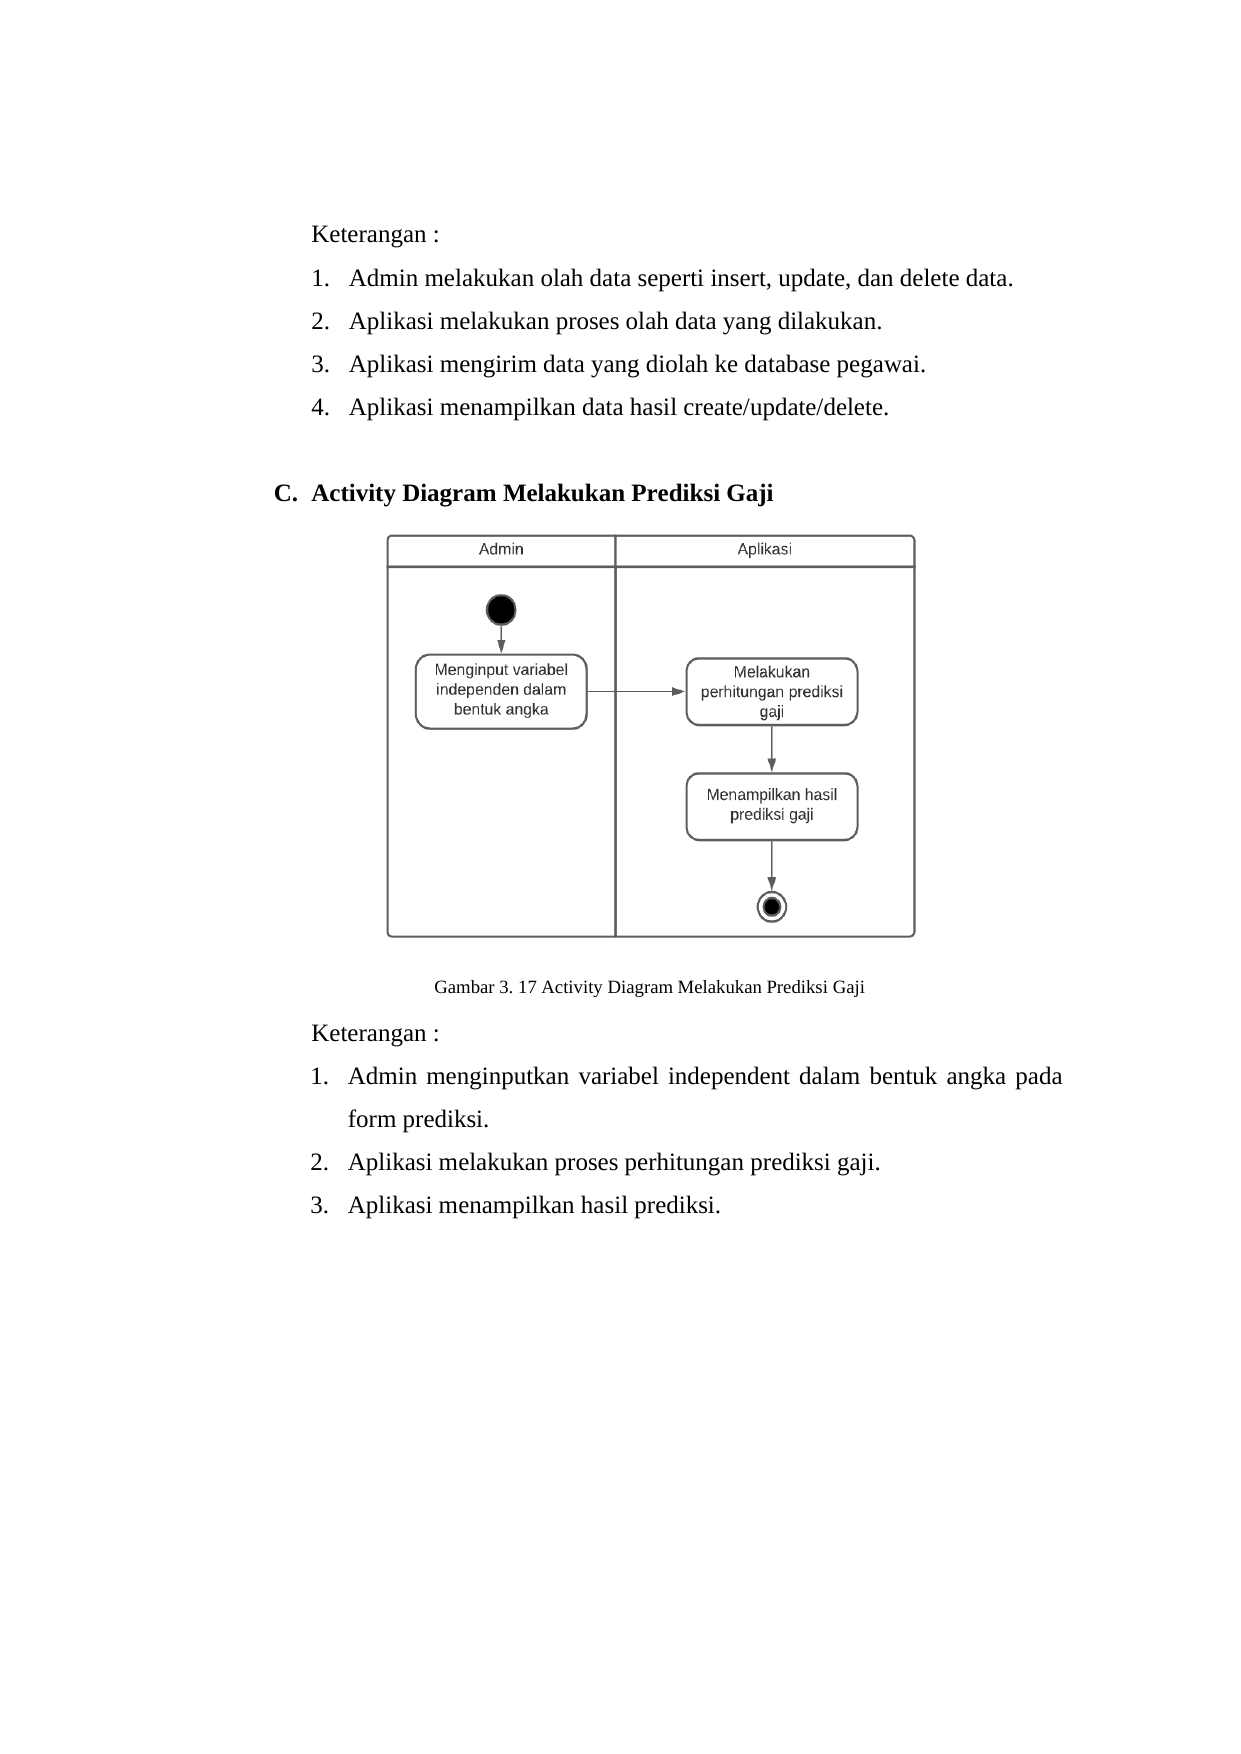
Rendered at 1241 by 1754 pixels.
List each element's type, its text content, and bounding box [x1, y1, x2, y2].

list Aplikasi mengirim data yang diolah ke database pegawai. [311, 349, 1063, 378]
list Aplikasi melakukan proses olah data yang dilakukan. [311, 306, 1063, 334]
text Keterangan : [236, 1018, 1063, 1047]
list Aplikasi menampilkan hasil prediksi. [310, 1191, 1063, 1219]
text Gambar 3. 17 Activity Diagram Melakukan Prediksi Gaji [236, 976, 1063, 997]
list Keterangan : [311, 219, 1063, 248]
list Aplikasi melakukan proses perhitungan prediksi gaji. [310, 1147, 1063, 1176]
list Aplikasi menampilkan data hasil create/update/delete. [311, 392, 1063, 421]
list Admin menginputkan variabel independent dalam bentuk angka pada form prediksi. [310, 1061, 1063, 1133]
picture [382, 532, 918, 941]
list Admin melakukan olah data seperti insert, update, dan delete data. [311, 263, 1063, 291]
list Activity Diagram Melakukan Prediksi Gaji [274, 478, 1063, 507]
